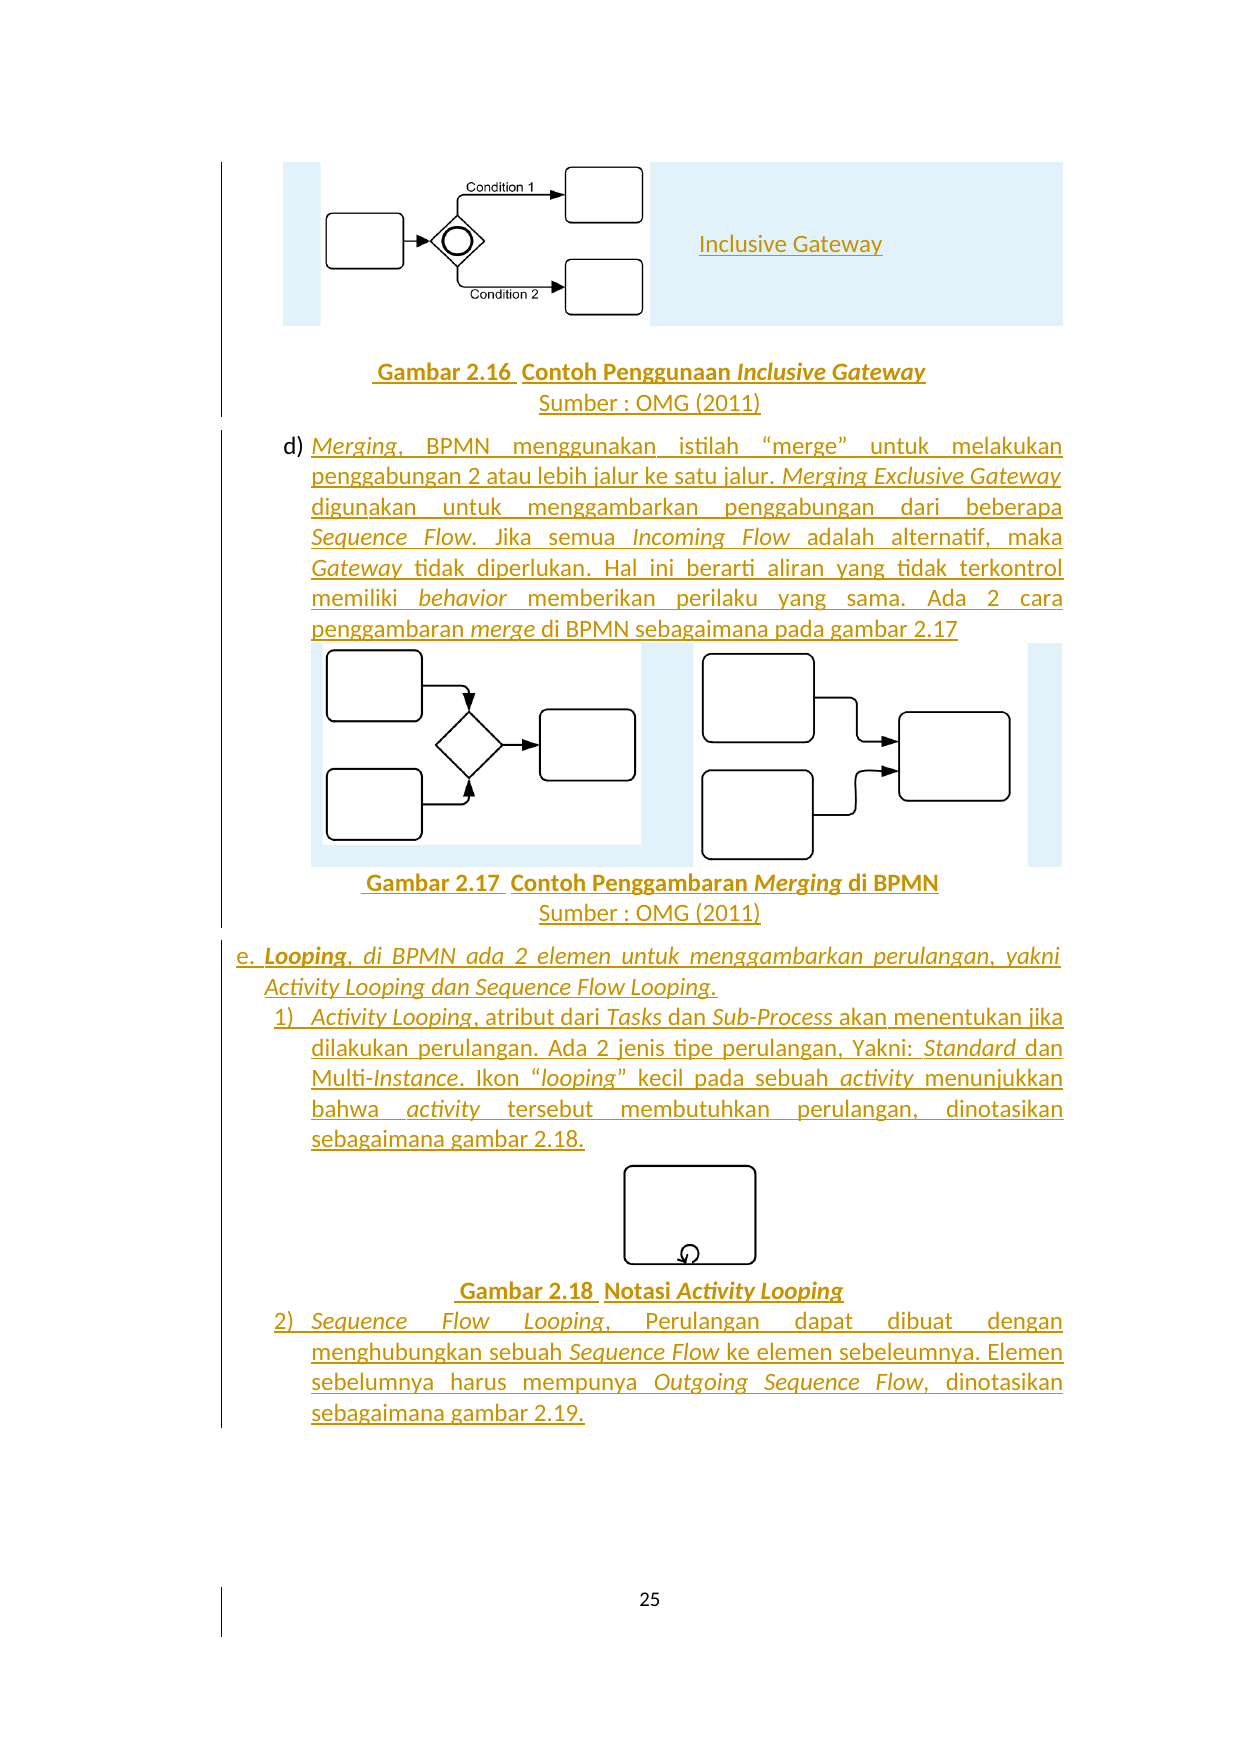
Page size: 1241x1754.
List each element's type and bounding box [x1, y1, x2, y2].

picture [322, 643, 642, 845]
picture [693, 643, 1028, 867]
picture [320, 162, 650, 326]
picture [602, 1153, 773, 1275]
